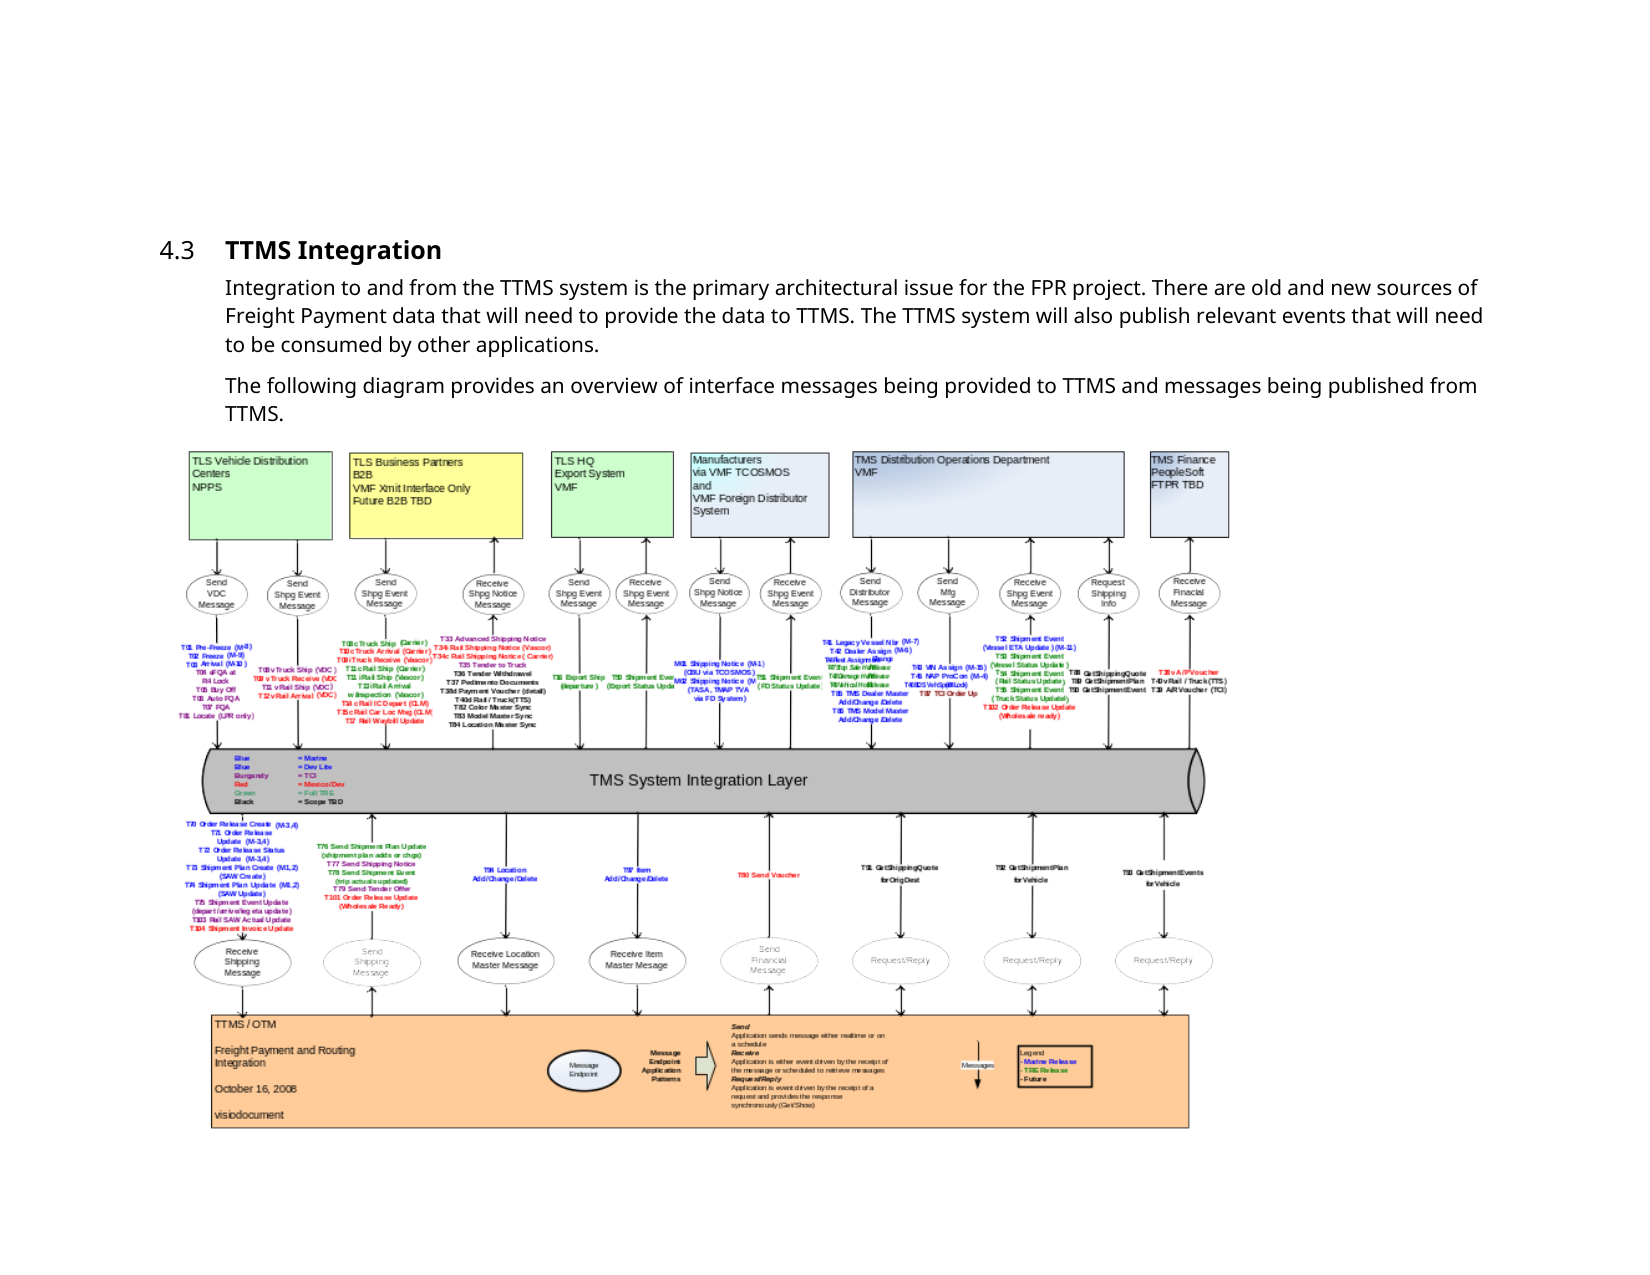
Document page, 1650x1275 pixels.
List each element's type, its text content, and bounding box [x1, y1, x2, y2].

text The following diagram provides an overview of interface messages being provided to TTMS and messages being published from TTMS. [225, 371, 1500, 428]
subtitle TTMS Integration [159, 233, 1500, 267]
text Integration to and from the TTMS system is the primary architectural issue for the FPR project. There are old and new sources of Freight Payment data that will need to provide the data to TTMS. The TTMS system will also publish relevant events that will need to be consumed by other applications. [225, 273, 1500, 358]
